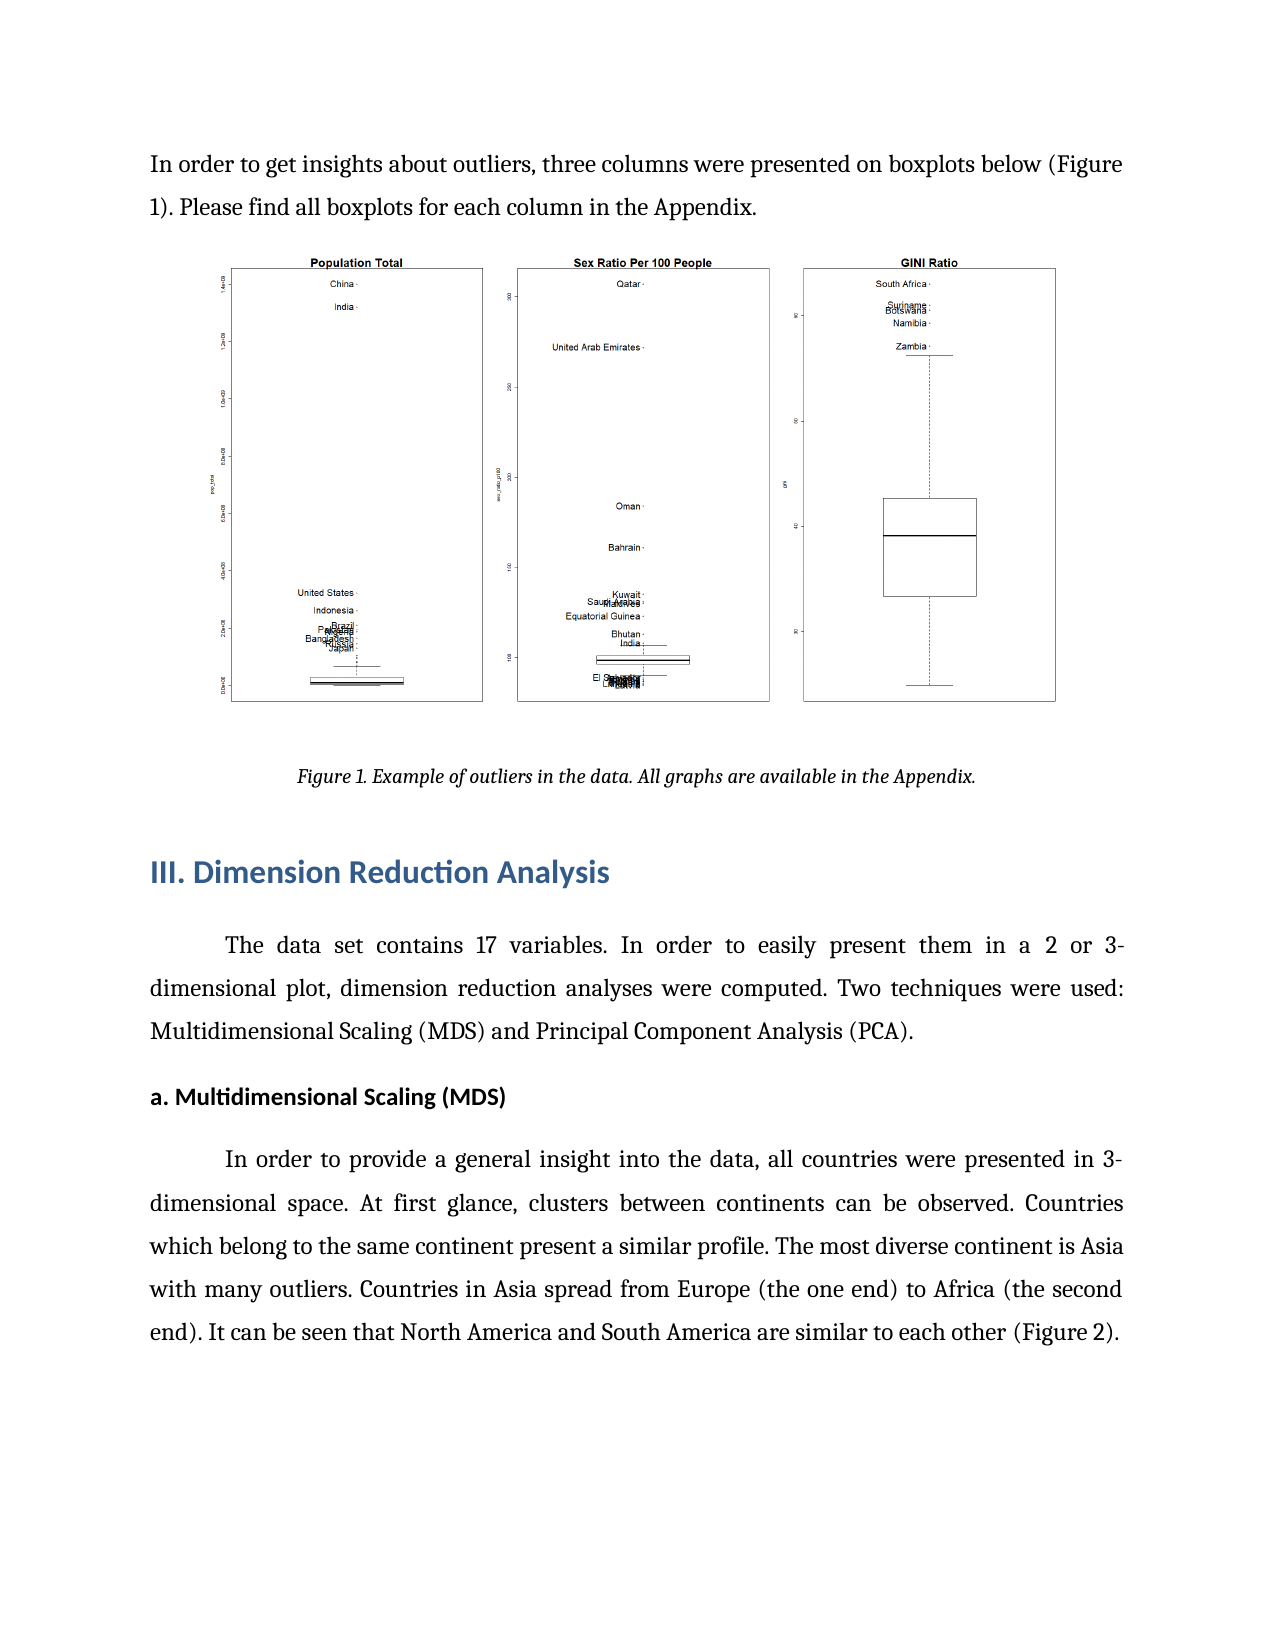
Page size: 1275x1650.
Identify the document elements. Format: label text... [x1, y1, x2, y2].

subtitle a. Multidimensional Scaling (MDS) [150, 1081, 1125, 1111]
subtitle III. Dimension Reduction Analysis [150, 851, 1125, 892]
text Figure 1. Example of outliers in the data. All graphs are available in the Appendix. [150, 765, 1125, 789]
text In order to get insights about outliers, three columns were presented on boxplots below (Figure 1). Please find all boxplots for each column in the Appendix. [150, 150, 1125, 222]
text The data set contains 17 variables. In order to easily present them in a 2 or 3-dimensional plot, dimension reduction analyses were computed. Two techniques were used: Multidimensional Scaling (MDS) and Principal Component Analysis (PCA). [150, 931, 1125, 1046]
picture [208, 257, 1067, 730]
text In order to provide a general insight into the data, all countries were presented in 3-dimensional space. At first glance, clusters between continents can be observed. Countries which belong to the same continent present a similar profile. The most diverse continent is Asia with many outliers. Countries in Asia spread from Europe (the one end) to Africa (the second end). It can be seen that North America and South America are similar to each other (Figure 2). [150, 1145, 1125, 1347]
